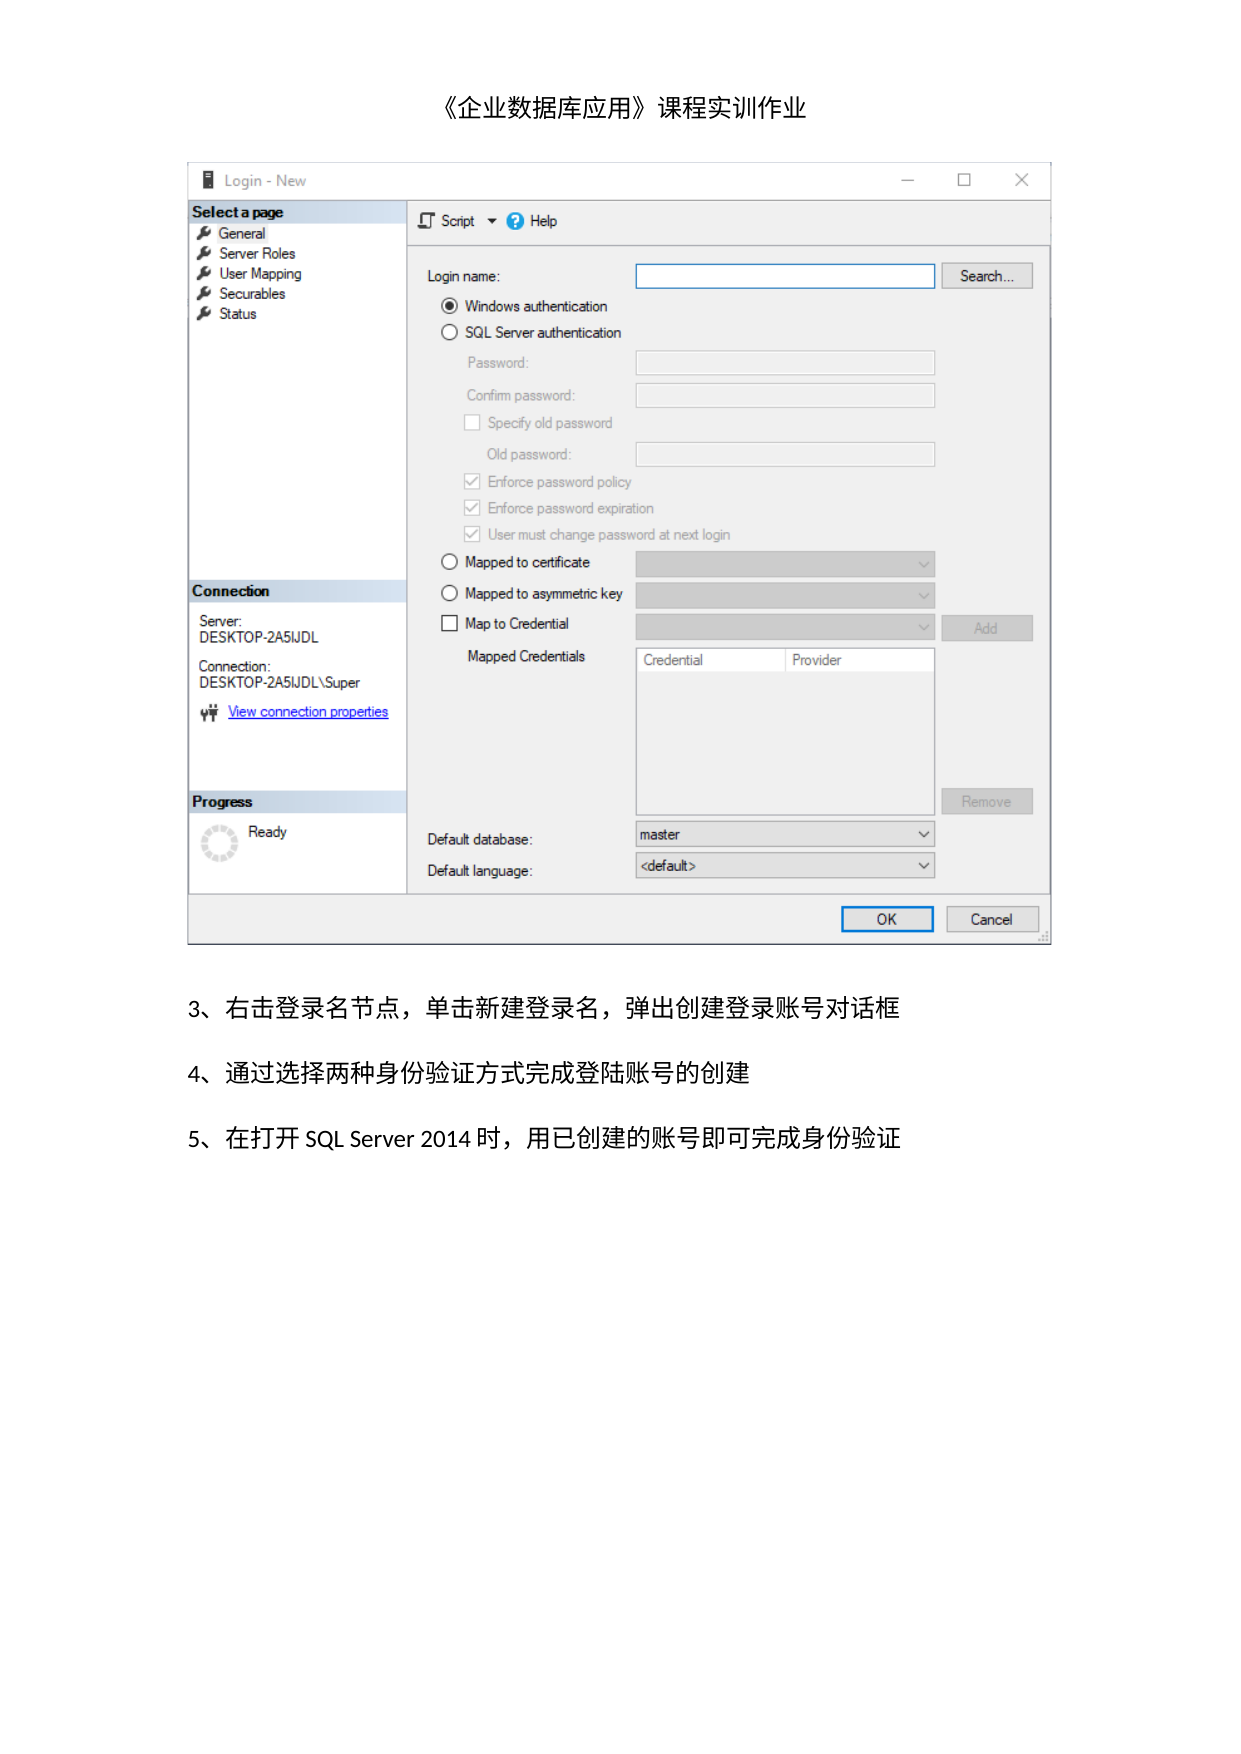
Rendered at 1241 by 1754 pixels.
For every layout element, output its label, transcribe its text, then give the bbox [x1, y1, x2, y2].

picture [187, 162, 1052, 945]
text 5、在打开SQL Server 2014时，用已创建的账号即可完成身份验证 [187, 1104, 1053, 1169]
text 4、通过选择两种身份验证方式完成登陆账号的创建 [187, 1039, 1053, 1104]
